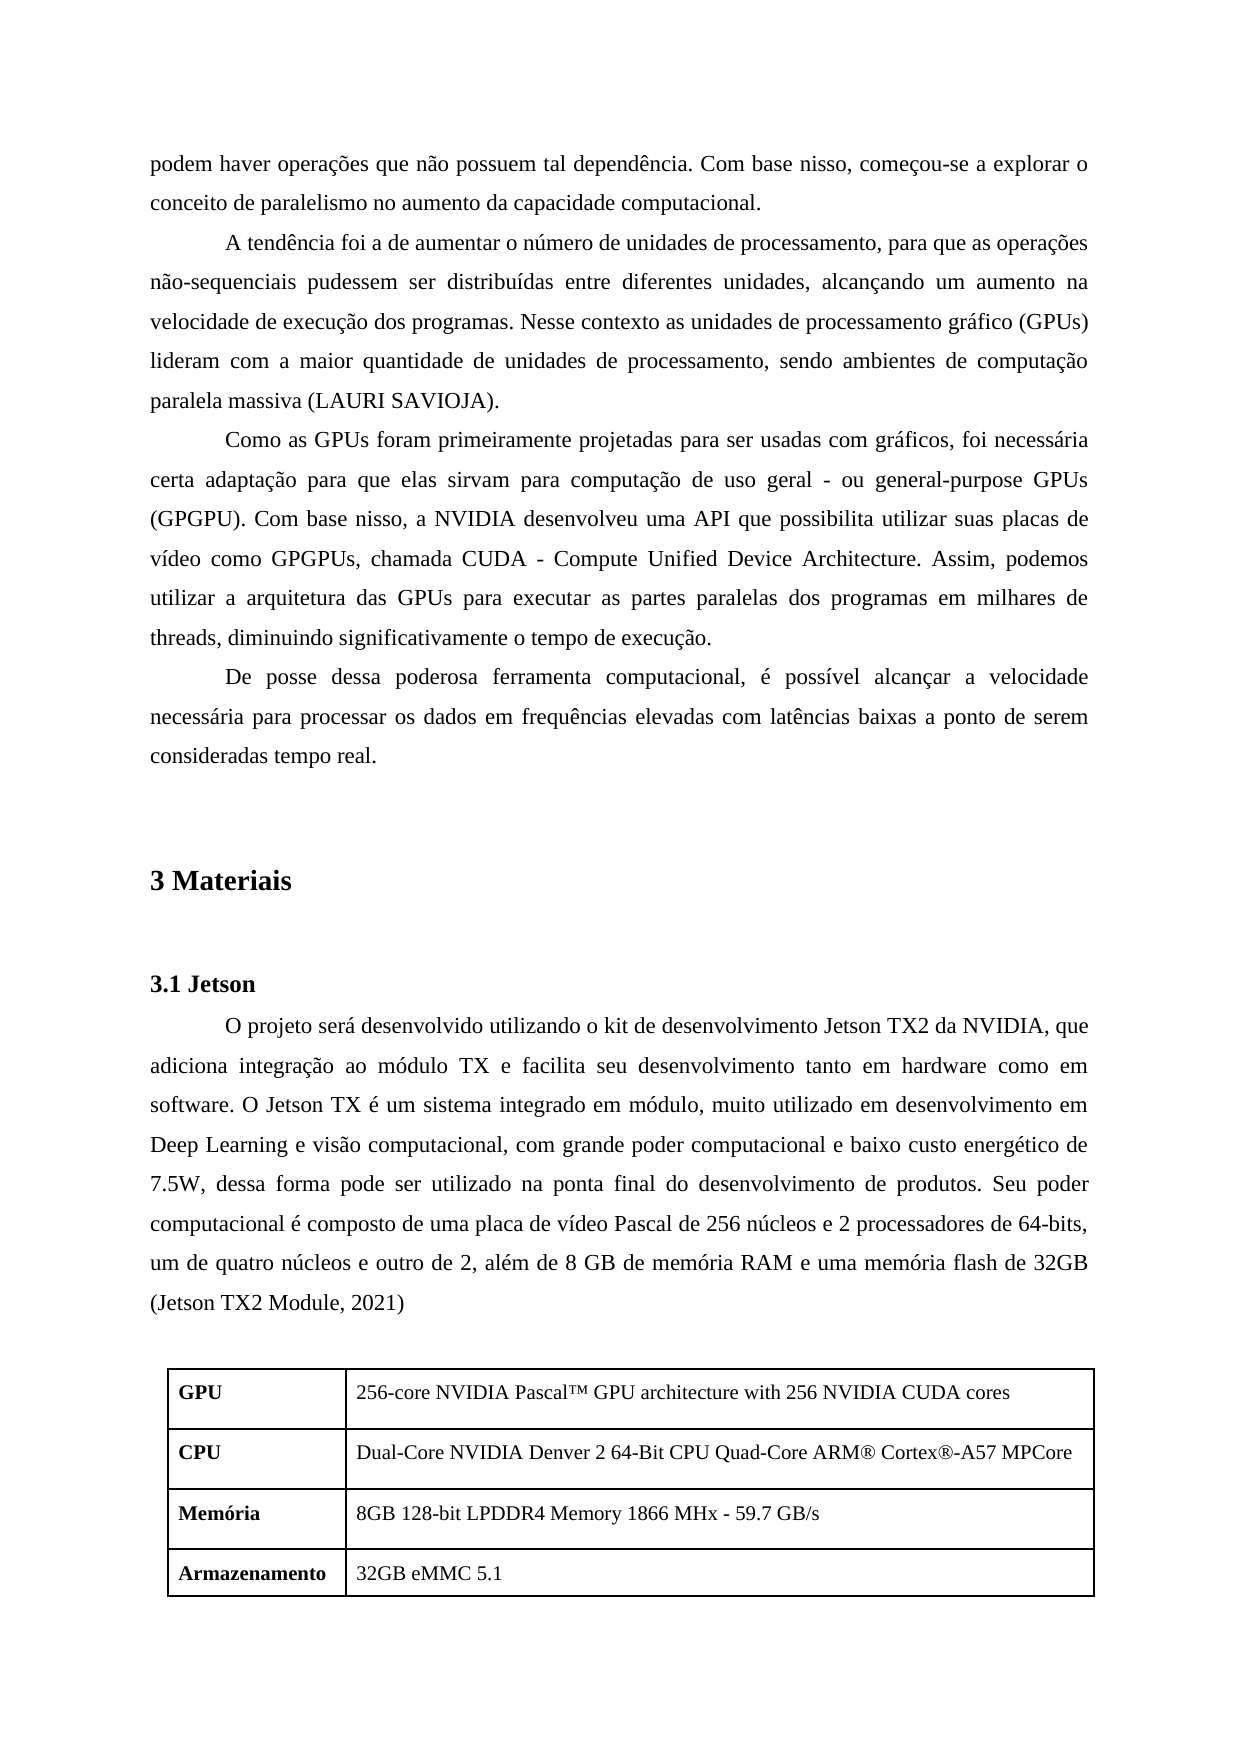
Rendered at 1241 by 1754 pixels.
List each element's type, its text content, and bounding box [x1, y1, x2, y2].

table_cell Armazenamento [169, 1550, 345, 1595]
subtitle 3.1 Jetson [150, 969, 1090, 998]
table_cell 8GB 128-bit LPDDR4 Memory 1866 MHx - 59.7 GB/s [347, 1490, 1093, 1548]
table_cell 32GB eMMC 5.1 [347, 1550, 1093, 1595]
text Como as GPUs foram primeiramente projetadas para ser usadas com gráficos, foi necessária certa adaptação para que elas sirvam para computação de uso geral - ou general-purpose GPUs (GPGPU). Com base nisso, a NVIDIA desenvolveu uma API que possibilita utilizar suas placas de vídeo como GPGPUs, chamada CUDA - Compute Unified Device Architecture. Assim, podemos utilizar a arquitetura das GPUs para executar as partes paralelas dos programas em milhares de threads, diminuindo significativamente o tempo de execução. [150, 426, 1090, 650]
table_header 256-core NVIDIA Pascal™ GPU architecture with 256 NVIDIA CUDA cores [347, 1370, 1093, 1428]
table_cell Dual-Core NVIDIA Denver 2 64-Bit CPU Quad-Core ARM® Cortex®-A57 MPCore [347, 1430, 1093, 1488]
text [150, 150, 1090, 216]
subtitle 3 Materiais [150, 863, 1090, 896]
table_cell Memória [169, 1490, 345, 1548]
text A tendência foi a de aumentar o número de unidades de processamento, para que as operações não-sequenciais pudessem ser distribuídas entre diferentes unidades, alcançando um aumento na velocidade de execução dos programas. Nesse contexto as unidades de processamento gráfico (GPUs) lideram com a maior quantidade de unidades de processamento, sendo ambientes de computação paralela massiva (LAURI SAVIOJA). [150, 229, 1090, 413]
text O projeto será desenvolvido utilizando o kit de desenvolvimento Jetson TX2 da NVIDIA, que adiciona integração ao módulo TX e facilita seu desenvolvimento tanto em hardware como em software. O Jetson TX é um sistema integrado em módulo, muito utilizado em desenvolvimento em Deep Learning e visão computacional, com grande poder computacional e baixo custo energético de 7.5W, dessa forma pode ser utilizado na ponta final do desenvolvimento de produtos. Seu poder computacional é composto de uma placa de vídeo Pascal de 256 núcleos e 2 processadores de 64-bits, um de quatro núcleos e outro de 2, além de 8 GB de memória RAM e uma memória flash de 32GB (Jetson TX2 Module, 2021) [150, 1012, 1090, 1315]
table_cell CPU [169, 1430, 345, 1488]
table_header GPU [169, 1370, 345, 1428]
text De posse dessa poderosa ferramenta computacional, é possível alcançar a velocidade necessária para processar os dados em frequências elevadas com latências baixas a ponto de serem consideradas tempo real. [150, 663, 1090, 768]
